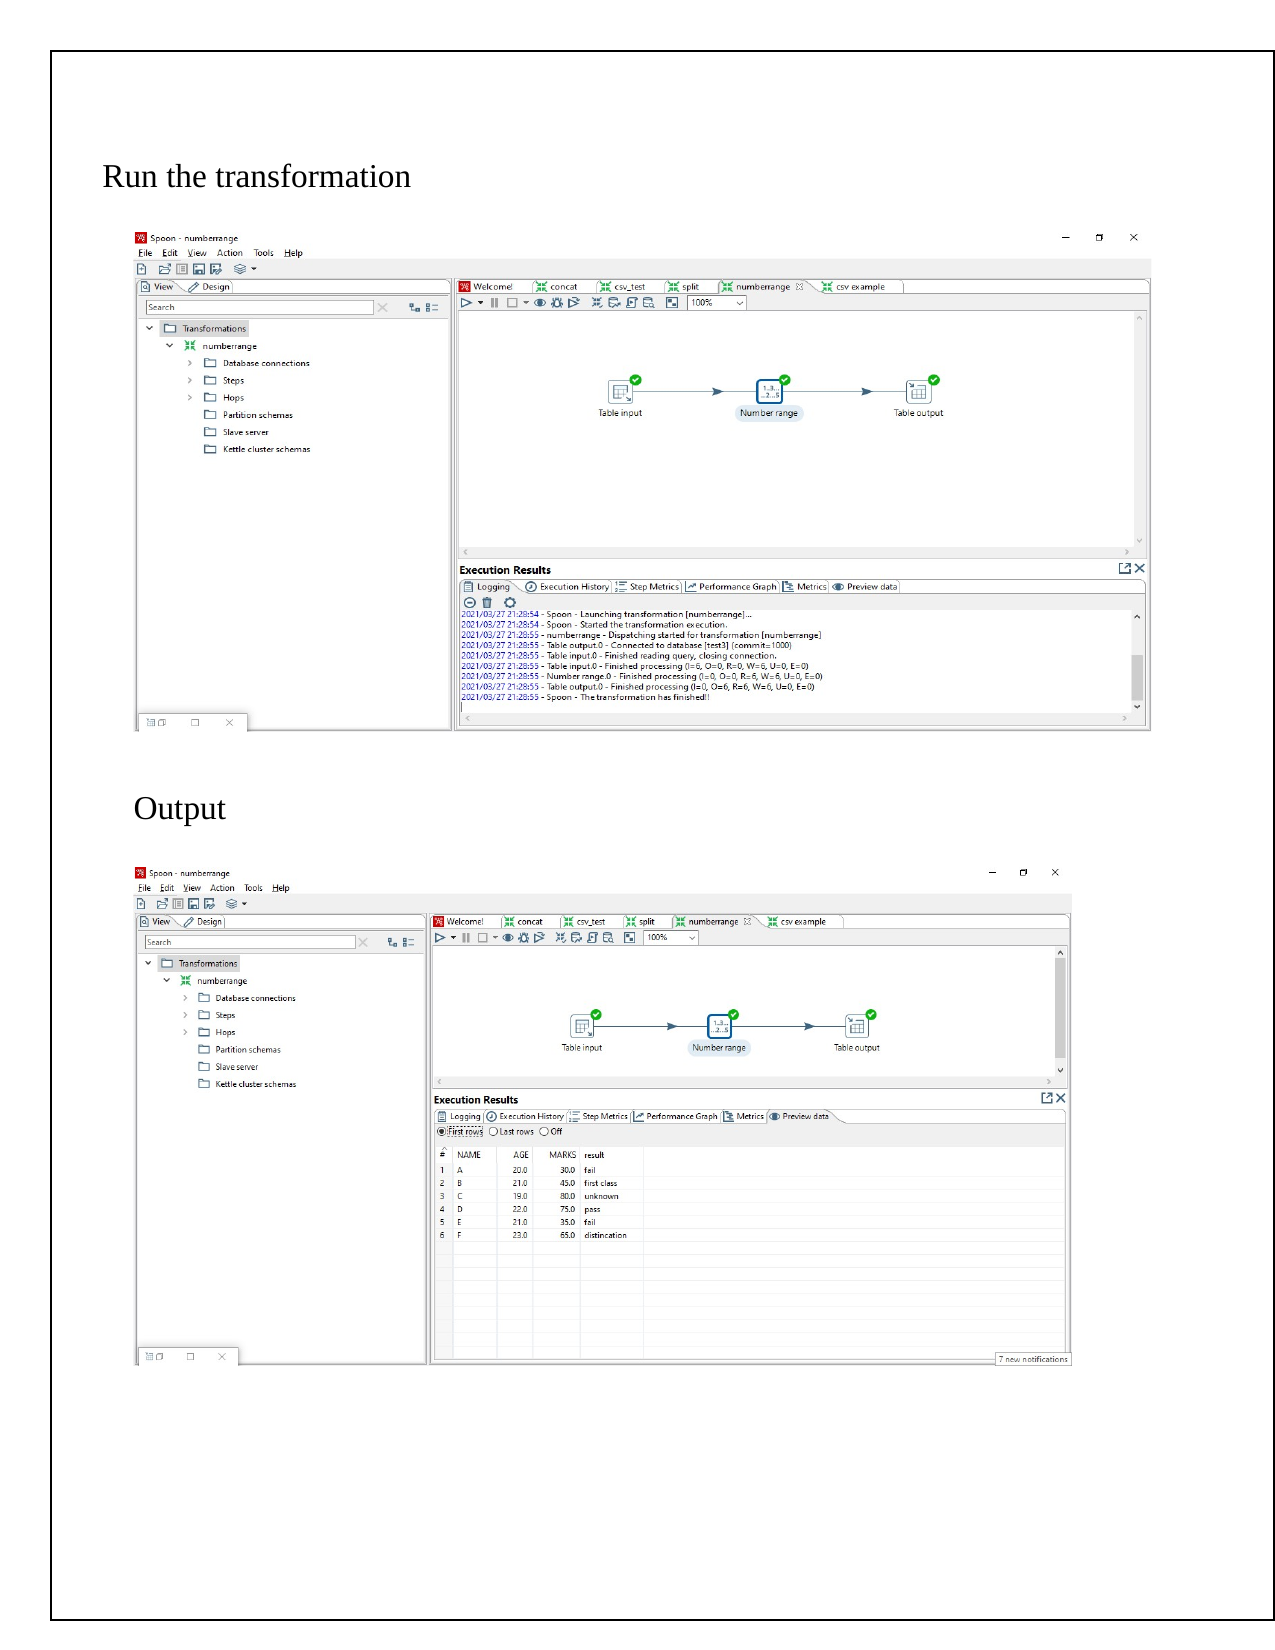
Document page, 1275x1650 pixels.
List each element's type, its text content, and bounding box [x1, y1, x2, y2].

picture [133, 232, 1152, 732]
text Output [133, 788, 1273, 827]
picture [133, 867, 1072, 1366]
text Run the transformation [102, 156, 1273, 194]
